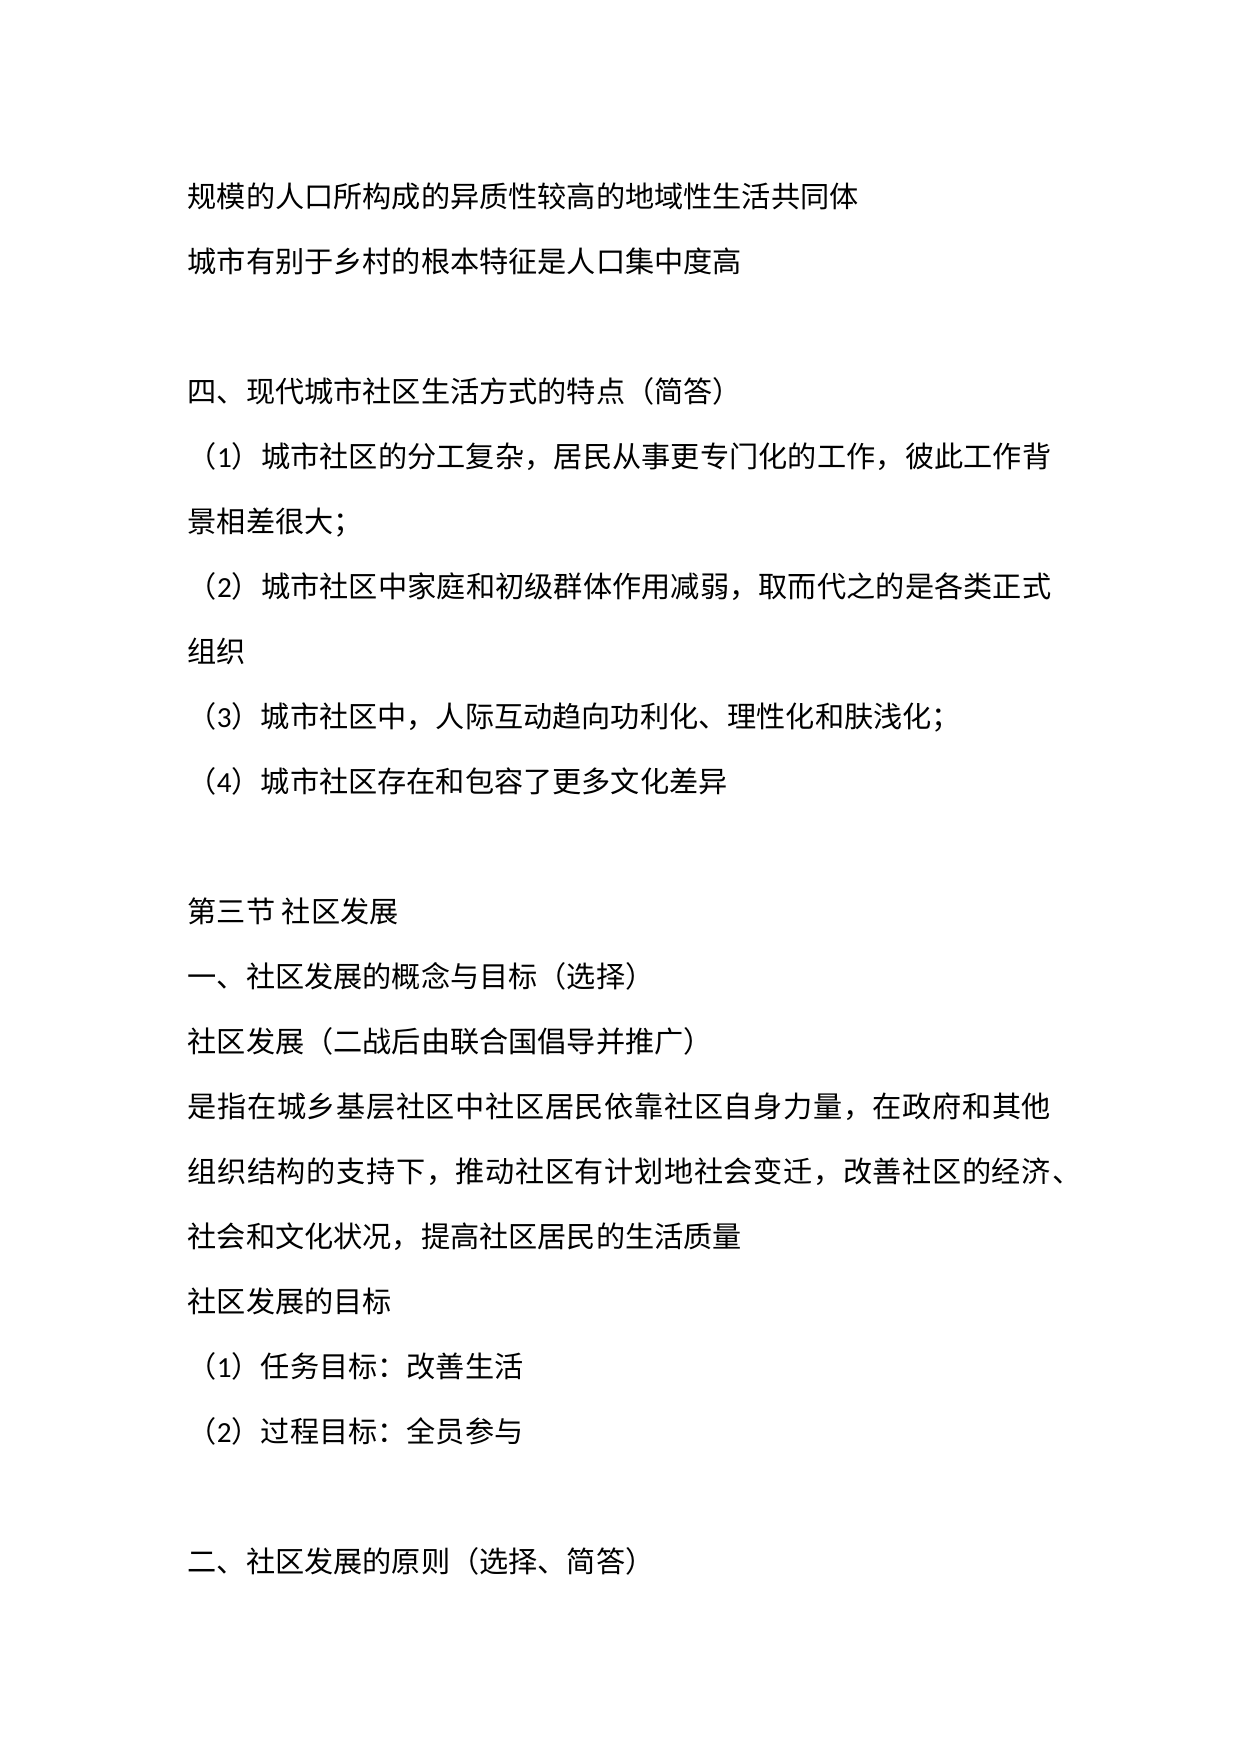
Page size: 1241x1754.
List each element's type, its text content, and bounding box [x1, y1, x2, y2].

text 社区发展的目标 [187, 1267, 1053, 1332]
text 四、现代城市社区生活方式的特点（简答） [187, 357, 1053, 422]
text （2）过程目标：全员参与 [187, 1397, 1053, 1462]
text （1）任务目标：改善生活 [187, 1332, 1053, 1397]
text （4）城市社区存在和包容了更多文化差异 [187, 747, 1053, 812]
text （1）城市社区的分工复杂，居民从事更专门化的工作，彼此工作背景相差很大； [187, 422, 1053, 552]
text 城市有别于乡村的根本特征是人口集中度高 [187, 227, 1053, 292]
list 社区发展 [187, 877, 1053, 942]
text （3）城市社区中，人际互动趋向功利化、理性化和肤浅化； [187, 682, 1053, 747]
text 社区发展（二战后由联合国倡导并推广） [187, 1007, 1053, 1072]
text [187, 162, 1053, 227]
text 一、社区发展的概念与目标（选择） [187, 942, 1053, 1007]
text 是指在城乡基层社区中社区居民依靠社区自身力量，在政府和其他组织结构的支持下，推动社区有计划地社会变迁，改善社区的经济、社会和文化状况，提高社区居民的生活质量 [187, 1072, 1053, 1267]
text （2）城市社区中家庭和初级群体作用减弱，取而代之的是各类正式组织 [187, 552, 1053, 682]
text 二、社区发展的原则（选择、简答） [187, 1527, 1053, 1592]
